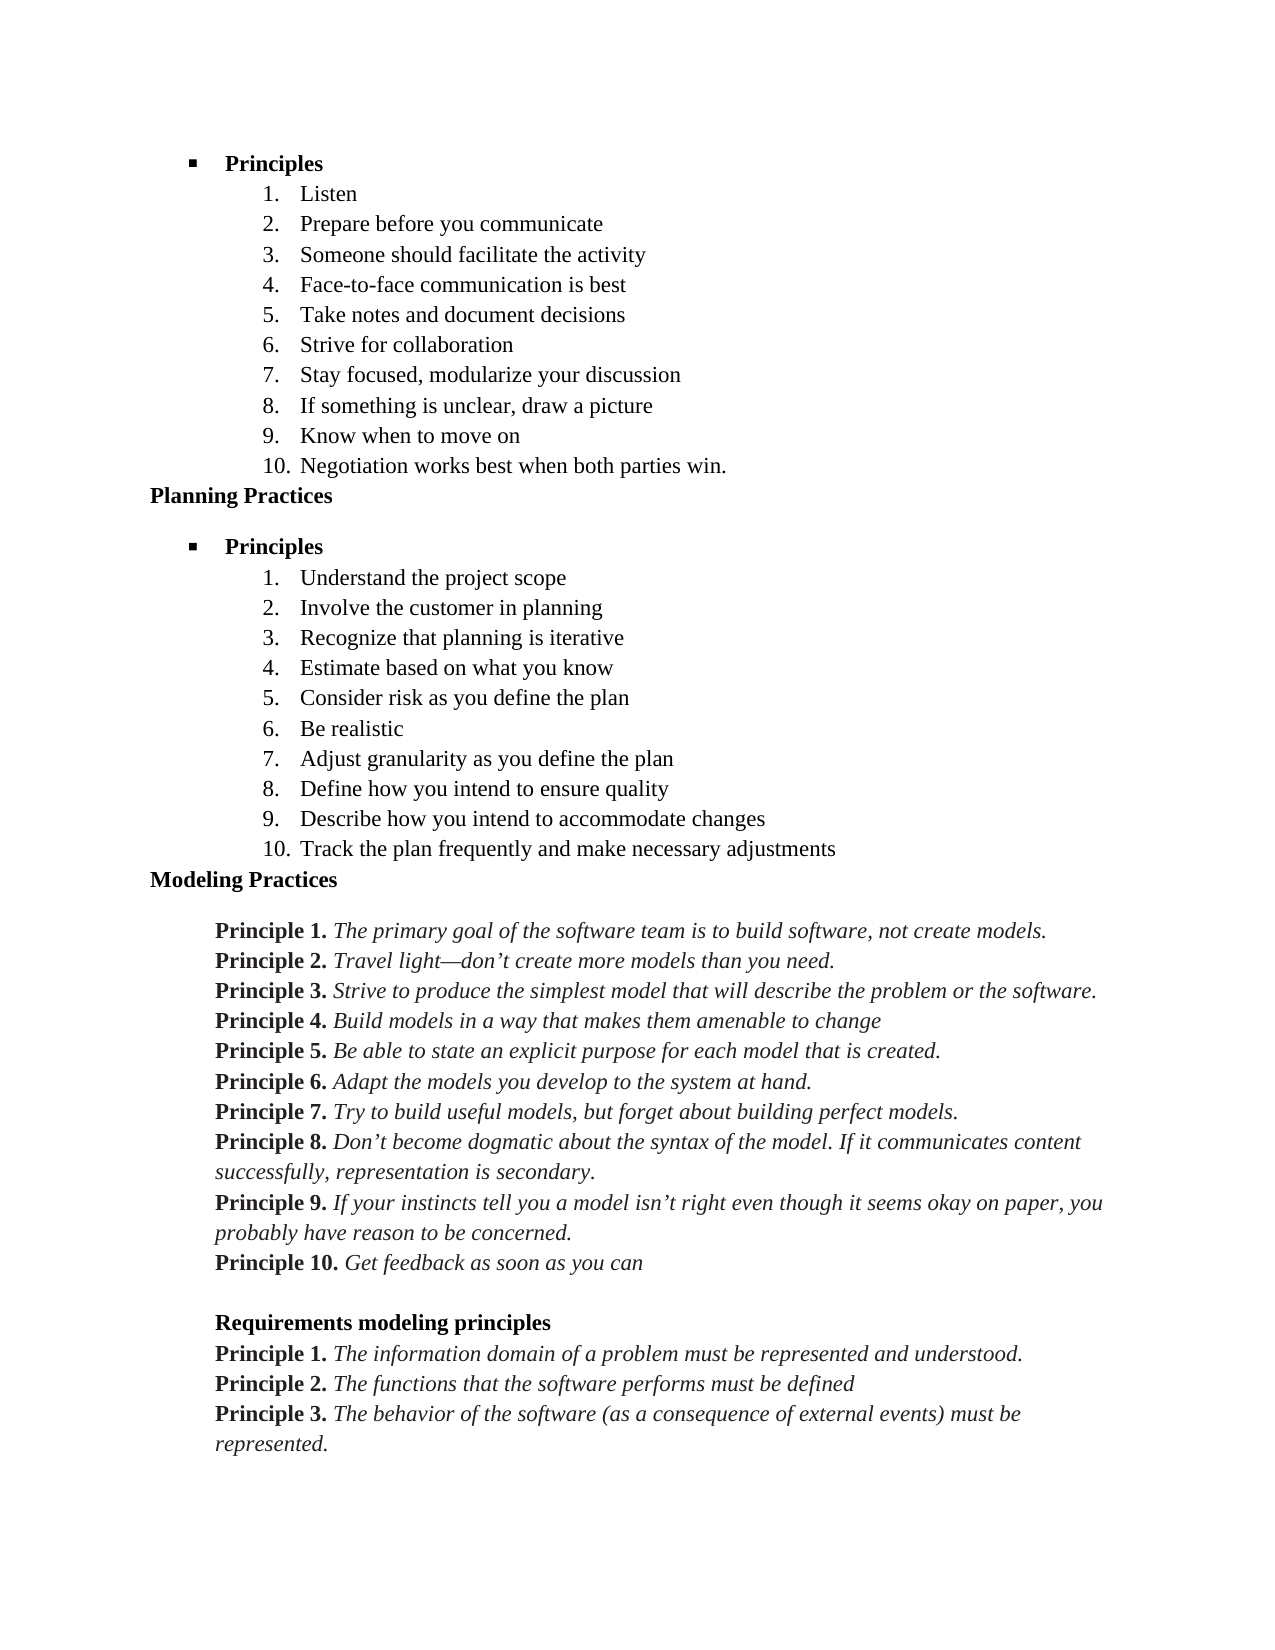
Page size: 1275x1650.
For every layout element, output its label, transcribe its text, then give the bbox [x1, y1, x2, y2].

text Planning Practices [150, 482, 1125, 509]
text Requirements modeling principles [215, 1309, 1125, 1336]
text Principle 2. The functions that the software performs must be defined [215, 1370, 1125, 1396]
list Recognize that planning is iterative [262, 624, 1125, 650]
list If something is unclear, draw a picture [262, 392, 1125, 418]
list Principles [187, 150, 1125, 176]
text Principle 10. Get feedback as soon as you can [215, 1249, 1125, 1275]
list Describe how you intend to accommodate changes [262, 805, 1125, 832]
list Principles [187, 533, 1125, 560]
list Take notes and document decisions [262, 301, 1125, 327]
list Track the plan frequently and make necessary adjustments [262, 835, 1125, 862]
text Principle 4. Build models in a way that makes them amenable to change [215, 1007, 1125, 1034]
list Face-to-face communication is best [262, 271, 1125, 297]
list Involve the customer in planning [262, 594, 1125, 620]
list Listen [262, 180, 1125, 207]
text Principle 3. The behavior of the software (as a consequence of external events) must be represented. [215, 1400, 1125, 1457]
list Strive for collaboration [262, 331, 1125, 358]
list Negotiation works best when both parties win. [262, 452, 1125, 478]
text Principle 2. Travel light—don’t create more models than you need. [215, 947, 1125, 973]
text Principle 8. Don’t become dogmatic about the syntax of the model. If it communicates content successfully, representation is secondary. [215, 1128, 1125, 1185]
list Define how you intend to ensure quality [262, 775, 1125, 801]
list Understand the project scope [262, 563, 1125, 590]
list Be realistic [262, 714, 1125, 741]
text Principle 7. Try to build useful models, but forget about building perfect models. [215, 1098, 1125, 1124]
list Consider risk as you define the plan [262, 684, 1125, 711]
list Know when to move on [262, 422, 1125, 448]
list Stay focused, modularize your discussion [262, 361, 1125, 388]
text Modeling Practices [150, 866, 1125, 892]
list Prepare before you communicate [262, 210, 1125, 237]
text Principle 5. Be able to state an explicit purpose for each model that is created. [215, 1037, 1125, 1064]
text Principle 1. The primary goal of the software team is to build software, not create models. [215, 917, 1125, 943]
list Someone should facilitate the activity [262, 241, 1125, 267]
list Adjust granularity as you define the plan [262, 745, 1125, 771]
text Principle 1. The information domain of a problem must be represented and understood. [215, 1339, 1125, 1366]
text Principle 3. Strive to produce the simplest model that will describe the problem or the software. [215, 977, 1125, 1003]
text Principle 6. Adapt the models you develop to the system at hand. [215, 1068, 1125, 1094]
text Principle 9. If your instincts tell you a model isn’t right even though it seems okay on paper, you probably have reason to be concerned. [215, 1188, 1125, 1245]
list Estimate based on what you know [262, 654, 1125, 681]
